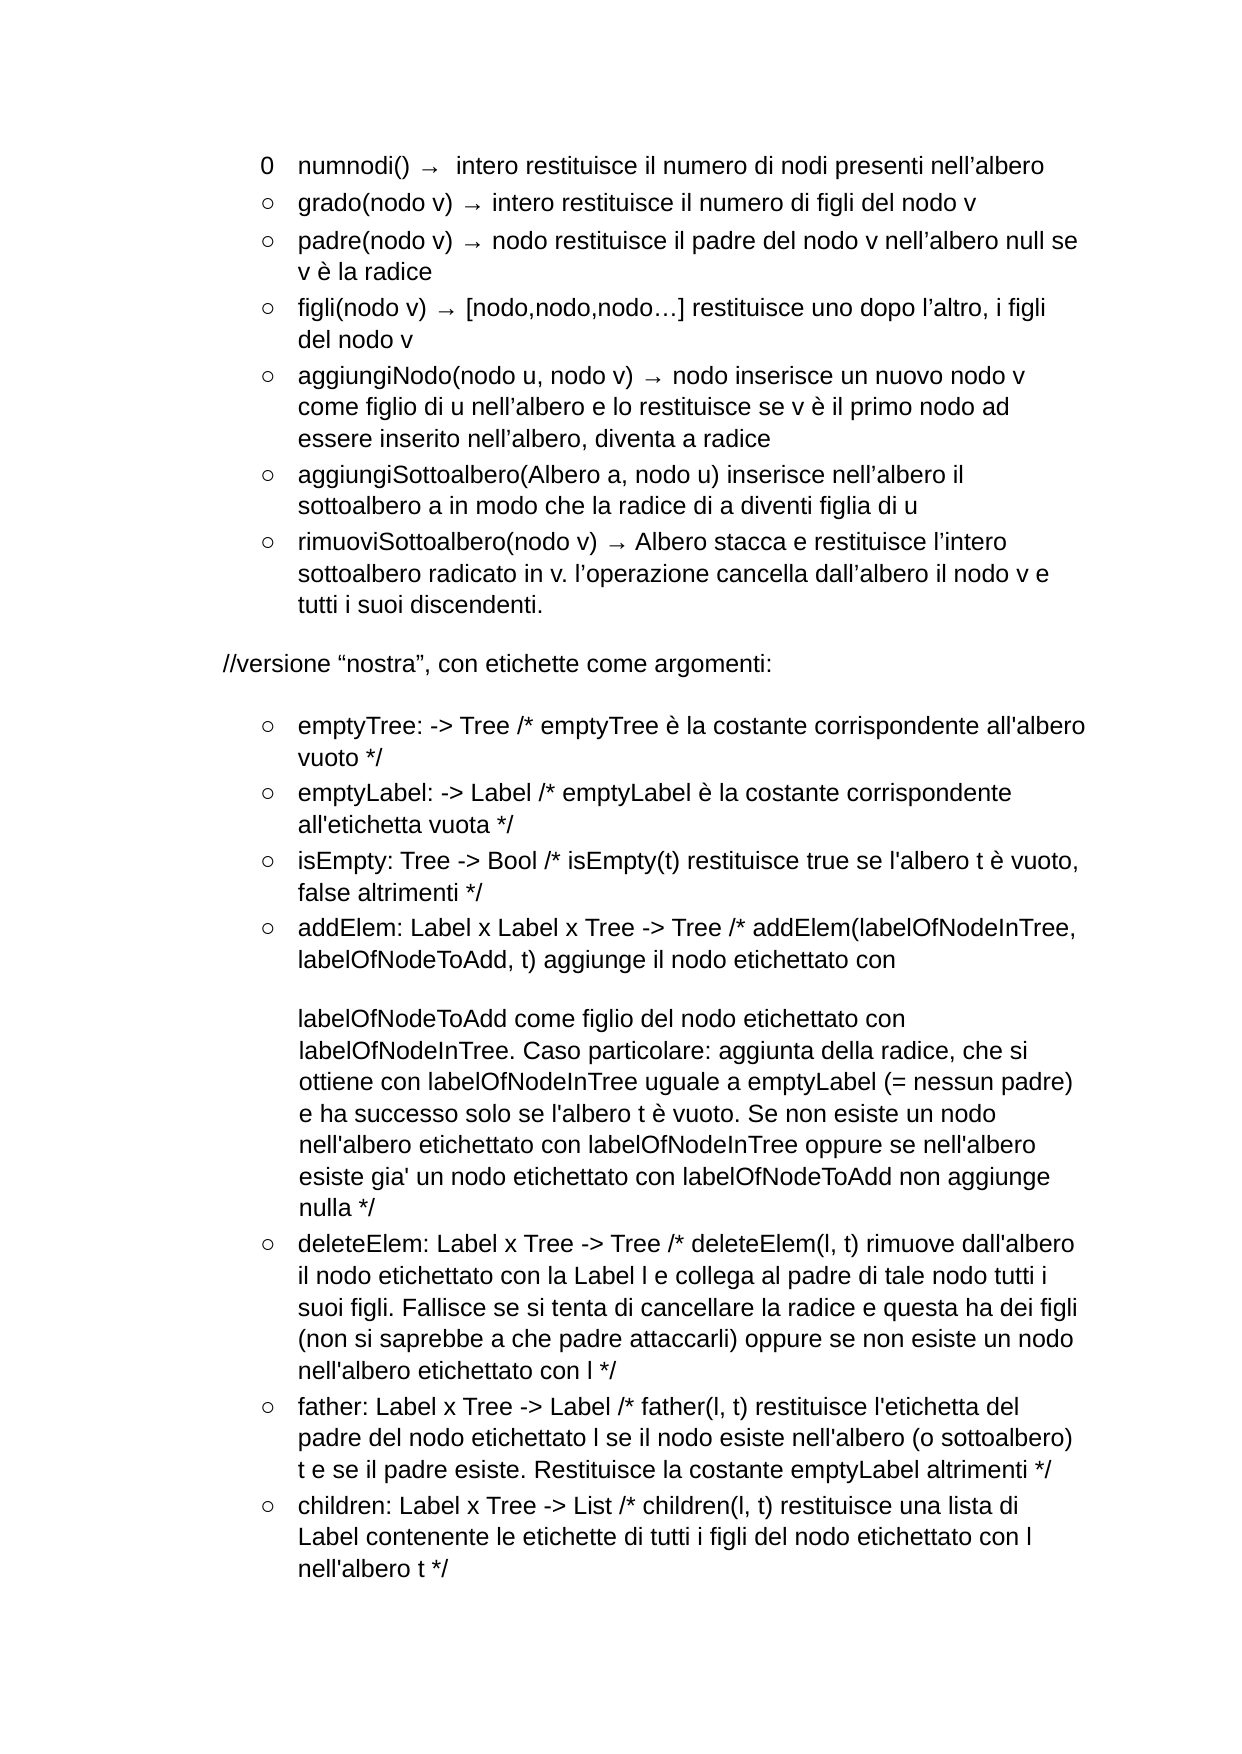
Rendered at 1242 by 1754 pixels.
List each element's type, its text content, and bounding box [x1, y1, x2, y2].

text ○ father: Label x Tree -> Label /* father(l, t) restituisce l'etichetta del padre del nodo etichettato l se il nodo esiste nell'albero (o sottoalbero) t e se il padre esiste. Restituisce la costante emptyLabel altrimenti */ [260, 1392, 1087, 1484]
text ○ addElem: Label x Label x Tree -> Tree /* addElem(labelOfNodeInTree, labelOfNodeToAdd, t) aggiunge il nodo etichettato con [260, 913, 1087, 974]
text ○ aggiungiNodo(nodo u, nodo v) → nodo inserisce un nuovo nodo v come figlio di u nell’albero e lo restituisce se v è il primo nodo ad essere inserito nell’albero, diventa a radice [260, 361, 1087, 453]
text ○ emptyLabel: -> Label /* emptyLabel è la costante corrispondente all'etichetta vuota */ [260, 778, 1087, 839]
text //versione “nostra”, con etichette come argomenti: [223, 649, 1087, 678]
text ○ emptyTree: -> Tree /* emptyTree è la costante corrispondente all'albero vuoto */ [260, 711, 1087, 771]
text labelOfNodeToAdd come figlio del nodo etichettato con labelOfNodeInTree. Caso particolare: aggiunta della radice, che si ottiene con labelOfNodeInTree uguale a emptyLabel (= nessun padre) e ha successo solo se l'albero t è vuoto. Se non esiste un nodo nell'albero etichettato con labelOfNodeInTree oppure se nell'albero esiste gia' un nodo etichettato con labelOfNodeToAdd non aggiunge nulla */ [298, 1004, 1087, 1222]
text ○ isEmpty: Tree -> Bool /* isEmpty(t) restituisce true se l'albero t è vuoto, false altrimenti */ [260, 846, 1087, 906]
text ○ figli(nodo v) → [nodo,nodo,nodo…] restituisce uno dopo l’altro, i figli del nodo v [260, 293, 1087, 353]
list numnodi() → intero restituisce il numero di nodi presenti nell’albero [260, 151, 1087, 180]
text ○ grado(nodo v) → intero restituisce il numero di figli del nodo v [148, 188, 1088, 217]
text ○ aggiungiSottoalbero(Albero a, nodo u) inserisce nell’albero il sottoalbero a in modo che la radice di a diventi figlia di u [260, 460, 1087, 520]
text ○ children: Label x Tree -> List /* children(l, t) restituisce una lista di Label contenente le etichette di tutti i figli del nodo etichettato con l nell'albero t */ [260, 1491, 1087, 1583]
text ○ padre(nodo v) → nodo restituisce il padre del nodo v nell’albero null se v è la radice [260, 226, 1087, 286]
text ○ deleteElem: Label x Tree -> Tree /* deleteElem(l, t) rimuove dall'albero il nodo etichettato con la Label l e collega al padre di tale nodo tutti i suoi figli. Fallisce se si tenta di cancellare la radice e questa ha dei figli (non si saprebbe a che padre attaccarli) oppure se non esiste un nodo nell'albero etichettato con l */ [260, 1229, 1087, 1384]
text ○ rimuoviSottoalbero(nodo v) → Albero stacca e restituisce l’intero sottoalbero radicato in v. l’operazione cancella dall’albero il nodo v e tutti i suoi discendenti. [260, 527, 1087, 619]
